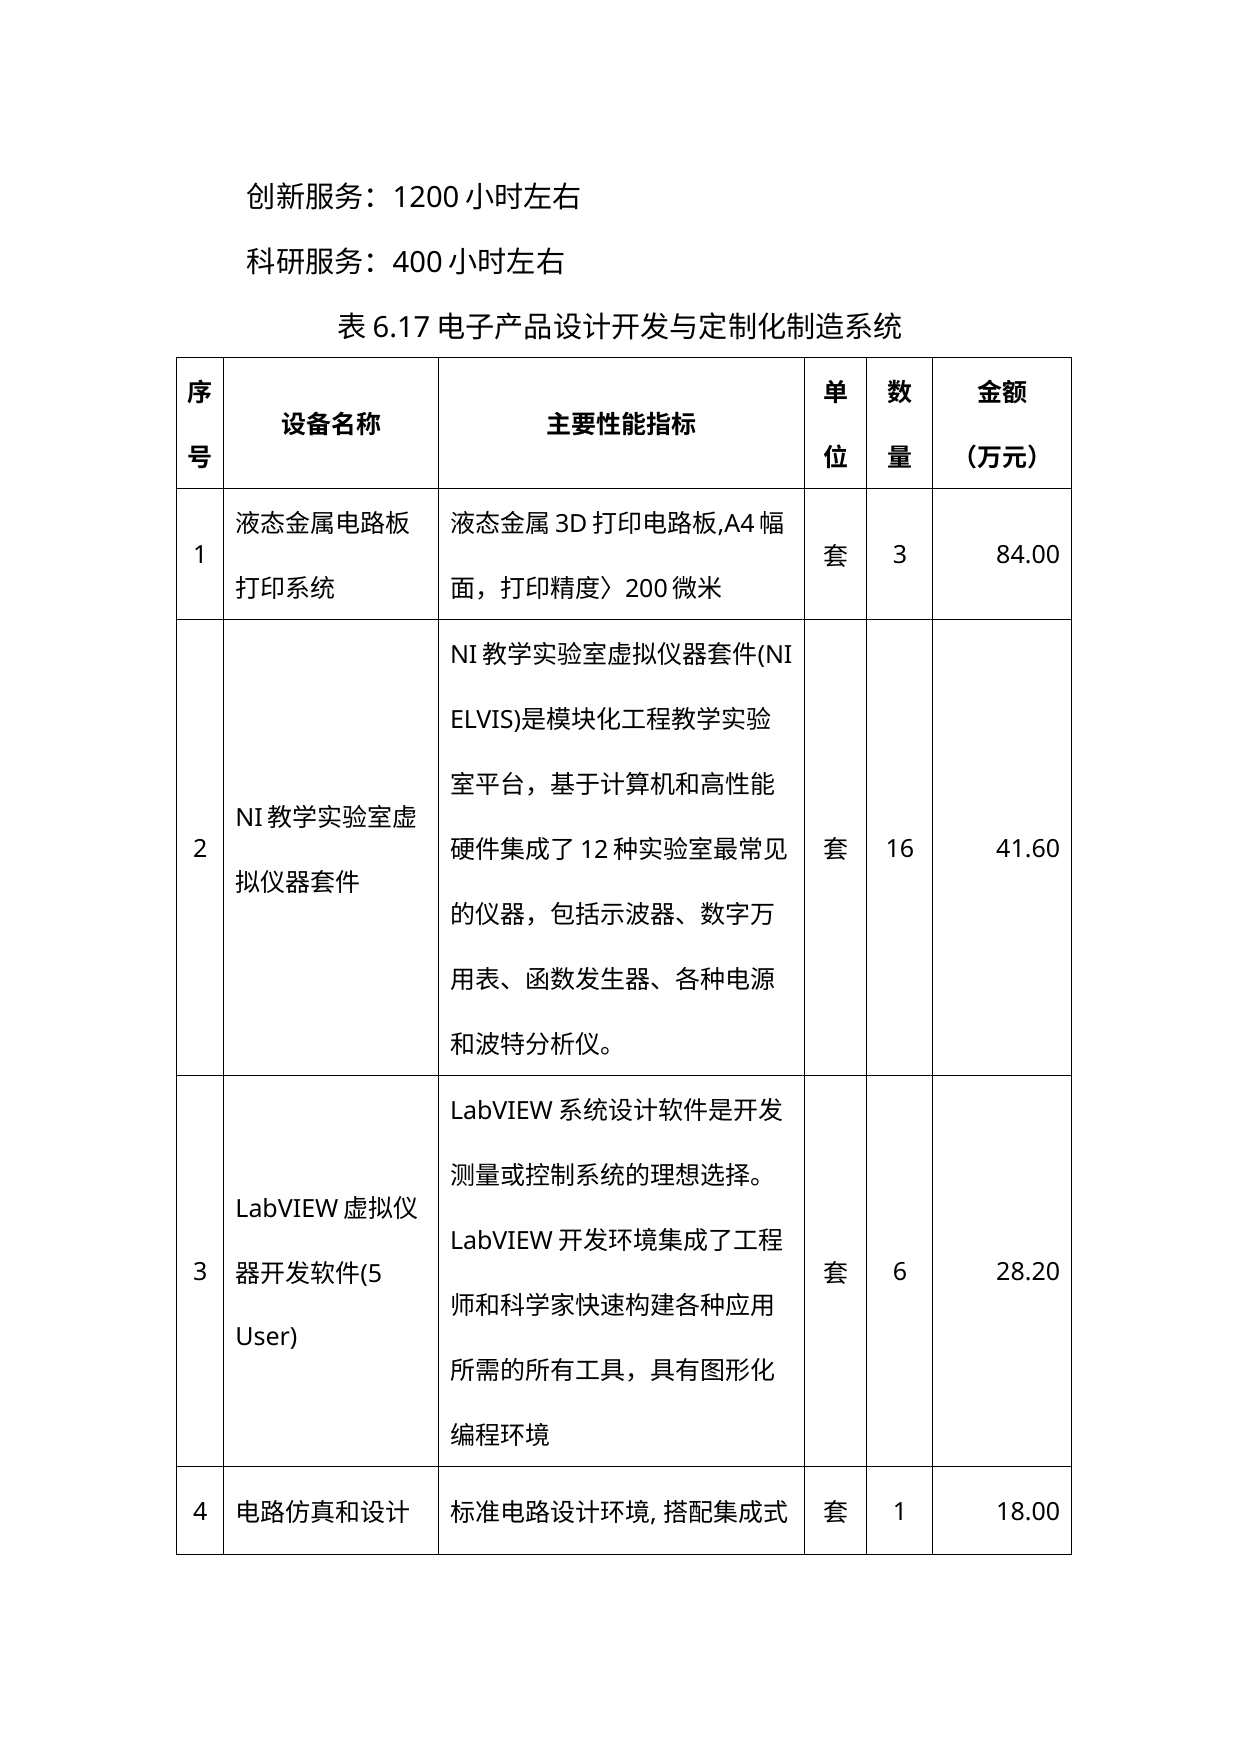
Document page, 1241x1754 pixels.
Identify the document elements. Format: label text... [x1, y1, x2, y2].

table_cell 3 [177, 1076, 223, 1466]
table_cell 套 [805, 620, 866, 1075]
table_cell 16 [867, 620, 932, 1075]
table_cell NI教学实验室虚拟仪器套件 [224, 620, 438, 1075]
table_cell 套 [805, 489, 866, 619]
table_cell 6 [867, 1076, 932, 1466]
table_cell 2 [177, 620, 223, 1075]
table_cell 41.60 [933, 620, 1071, 1075]
table_cell 套 [805, 1467, 866, 1554]
table_cell 18.00 [933, 1467, 1071, 1554]
text 创新服务：1200小时左右 [247, 162, 1053, 227]
table_cell 电路仿真和设计软件 [224, 1467, 438, 1554]
table_cell LabVIEW虚拟仪器开发软件(5 User) [224, 1076, 438, 1466]
table_header 金额 （万元） [933, 358, 1071, 488]
table_cell 液态金属电路板打印系统 [224, 489, 438, 619]
table_header 设备名称 [224, 358, 438, 488]
table_cell NI教学实验室虚拟仪器套件(NI ELVIS)是模块化工程教学实验室平台，基于计算机和高性能硬件集成了12种实验室最常见的仪器，包括示波器、数字万用表、函数发生器、各种电源和波特分析仪。 [439, 620, 804, 1075]
table_cell 套 [805, 1076, 866, 1466]
table_cell 3 [867, 489, 932, 619]
text 科研服务：400小时左右 [247, 227, 1053, 292]
table_cell 84.00 [933, 489, 1071, 619]
table_header 序号 [177, 358, 223, 488]
table_cell LabVIEW系统设计软件是开发测量或控制系统的理想选择。 LabVIEW开发环境集成了工程师和科学家快速构建各种应用所需的所有工具，具有图形化编程环境 [439, 1076, 804, 1466]
table_cell 1 [867, 1467, 932, 1554]
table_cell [439, 1467, 804, 1554]
table_cell 4 [177, 1467, 223, 1554]
table_header 单位 [805, 358, 866, 488]
text 表6.17电子产品设计开发与定制化制造系统 [187, 292, 1053, 357]
table_header 数量 [867, 358, 932, 488]
table_header 主要性能指标 [439, 358, 804, 488]
table_cell 28.20 [933, 1076, 1071, 1466]
table_cell 1 [177, 489, 223, 619]
table_cell 液态金属3D打印电路板,A4幅面，打印精度〉200微米 [439, 489, 804, 619]
